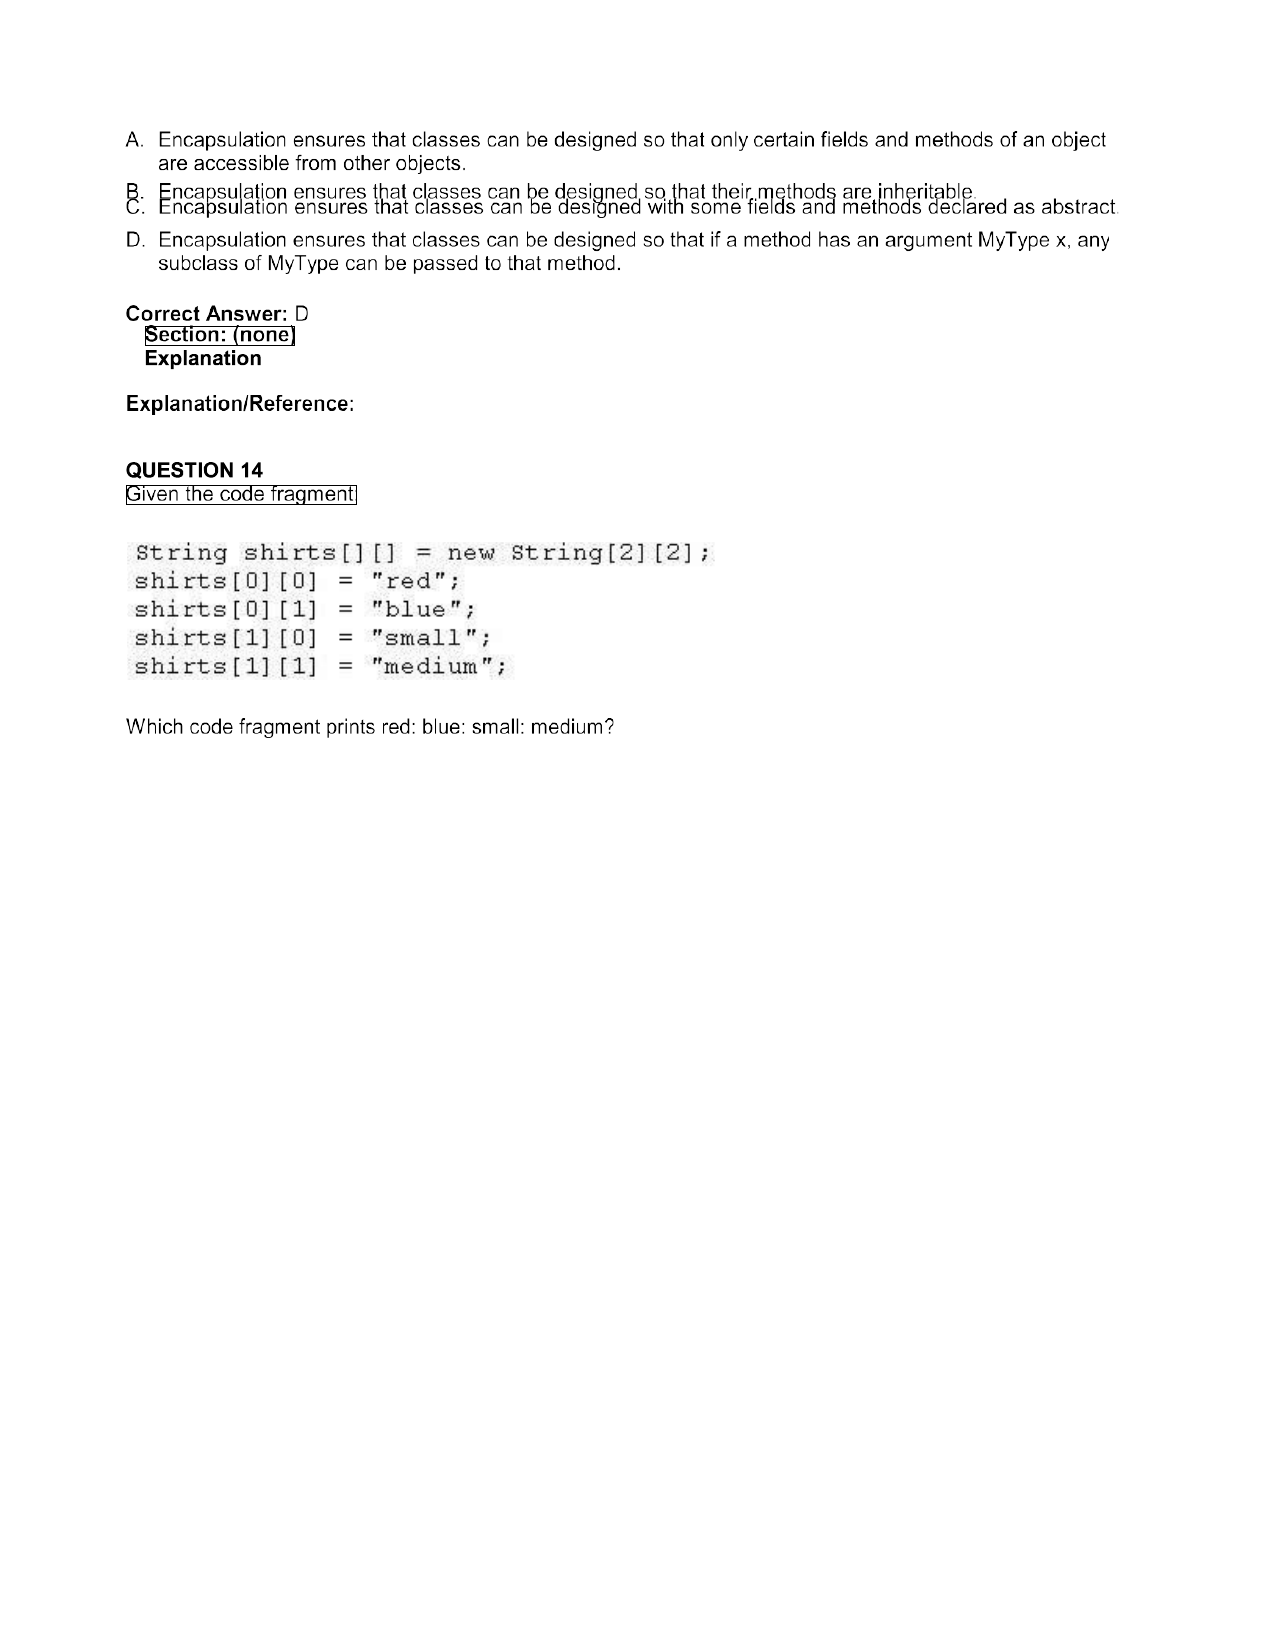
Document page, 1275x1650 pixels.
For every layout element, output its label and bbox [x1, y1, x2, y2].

picture [127, 395, 353, 415]
picture [126, 305, 308, 321]
picture [146, 327, 294, 345]
picture [126, 718, 614, 738]
picture [127, 542, 715, 680]
picture [127, 486, 356, 504]
picture [125, 131, 1106, 174]
picture [126, 183, 1119, 218]
picture [127, 231, 1109, 274]
